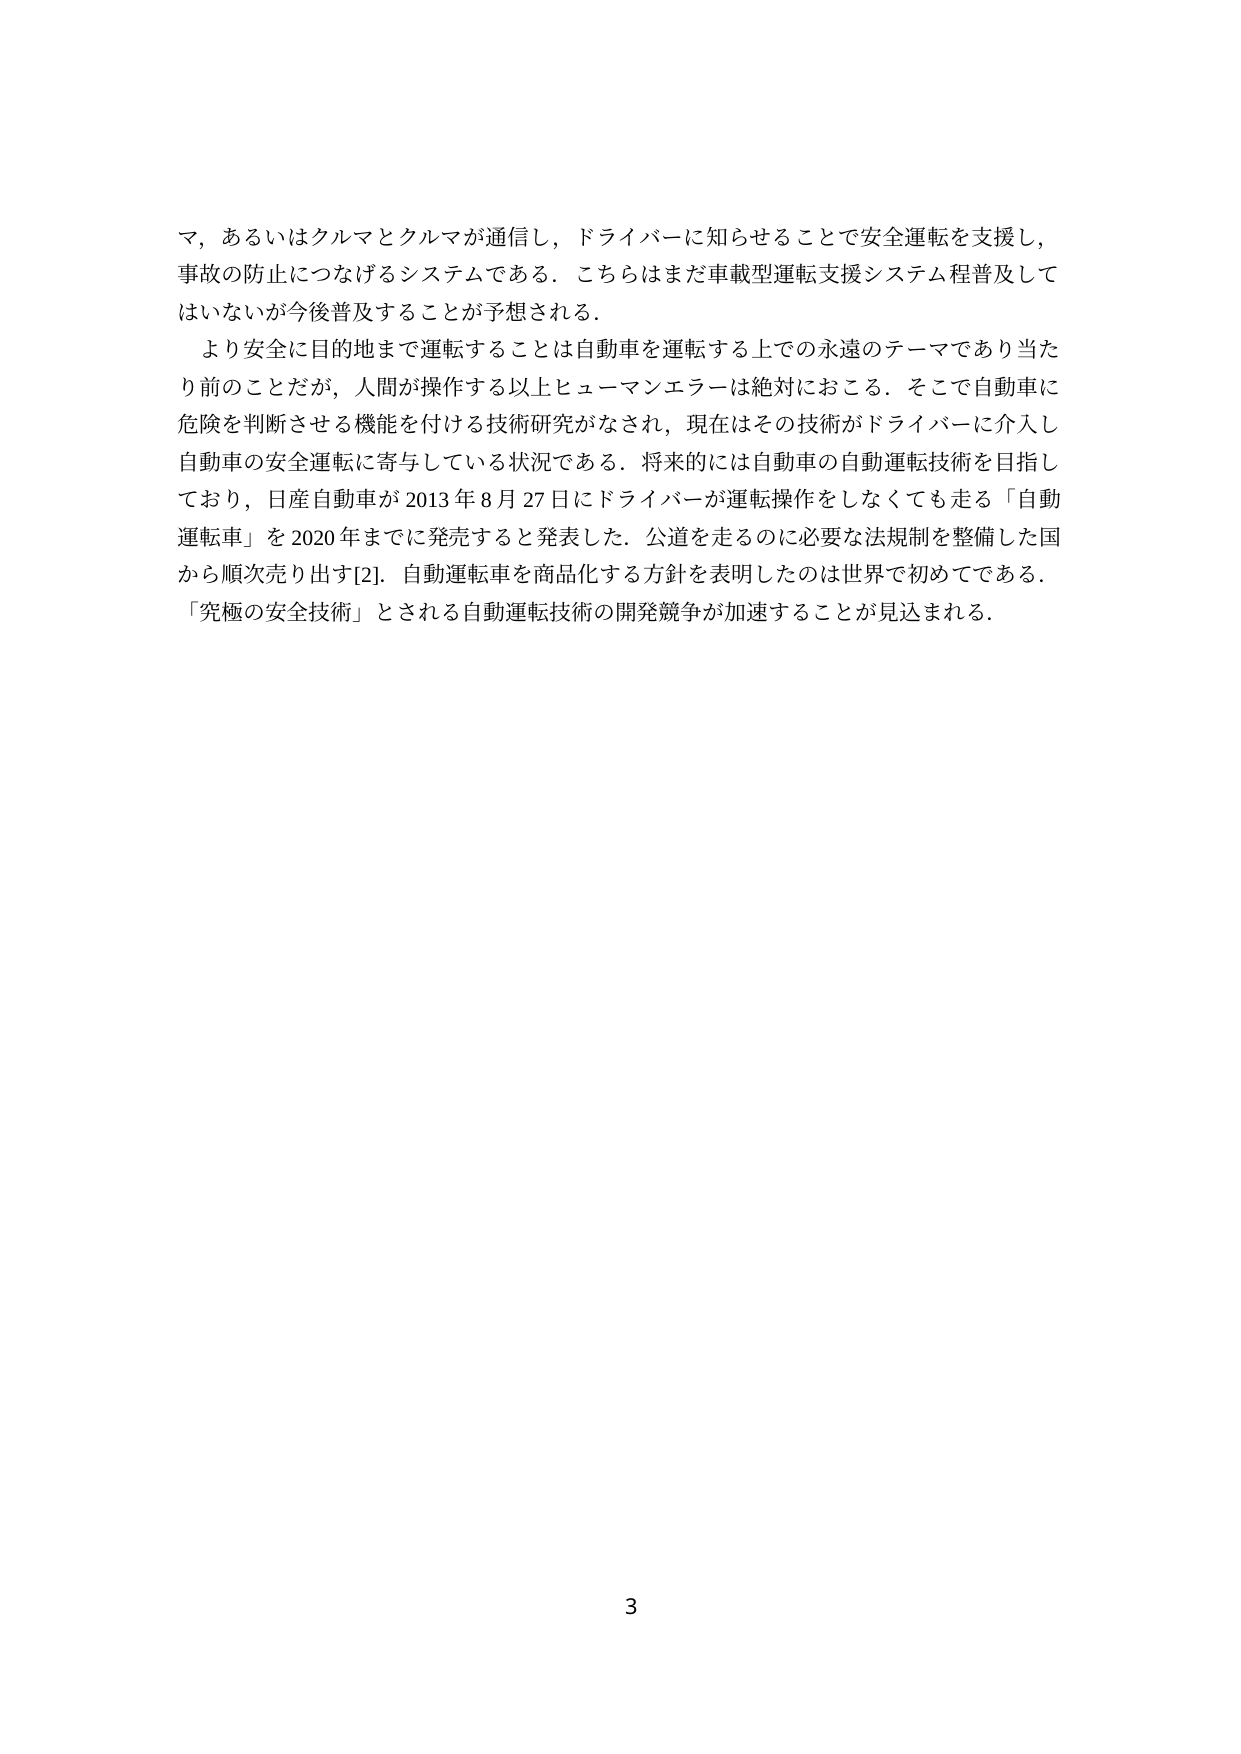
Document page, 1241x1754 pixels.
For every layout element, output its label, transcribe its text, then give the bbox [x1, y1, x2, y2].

text より安全に目的地まで運転することは自動車を運転する上での永遠のテーマであり当たり前のことだが，人間が操作する以上ヒューマンエラーは絶対におこる．そこで自動車に危険を判断させる機能を付ける技術研究がなされ，現在はその技術がドライバーに介入し自動車の安全運転に寄与している状況である．将来的には自動車の自動運転技術を目指しており，日産自動車が2013年8月27日にドライバーが運転操作をしなくても走る「自動運転車」を2020年までに発売すると発表した．公道を走るのに必要な法規制を整備した国から順次売り出す[2]．自動運転車を商品化する方針を表明したのは世界で初めてである．「究極の安全技術」とされる自動運転技術の開発競争が加速することが見込まれる． [177, 329, 1063, 629]
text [177, 217, 1063, 329]
